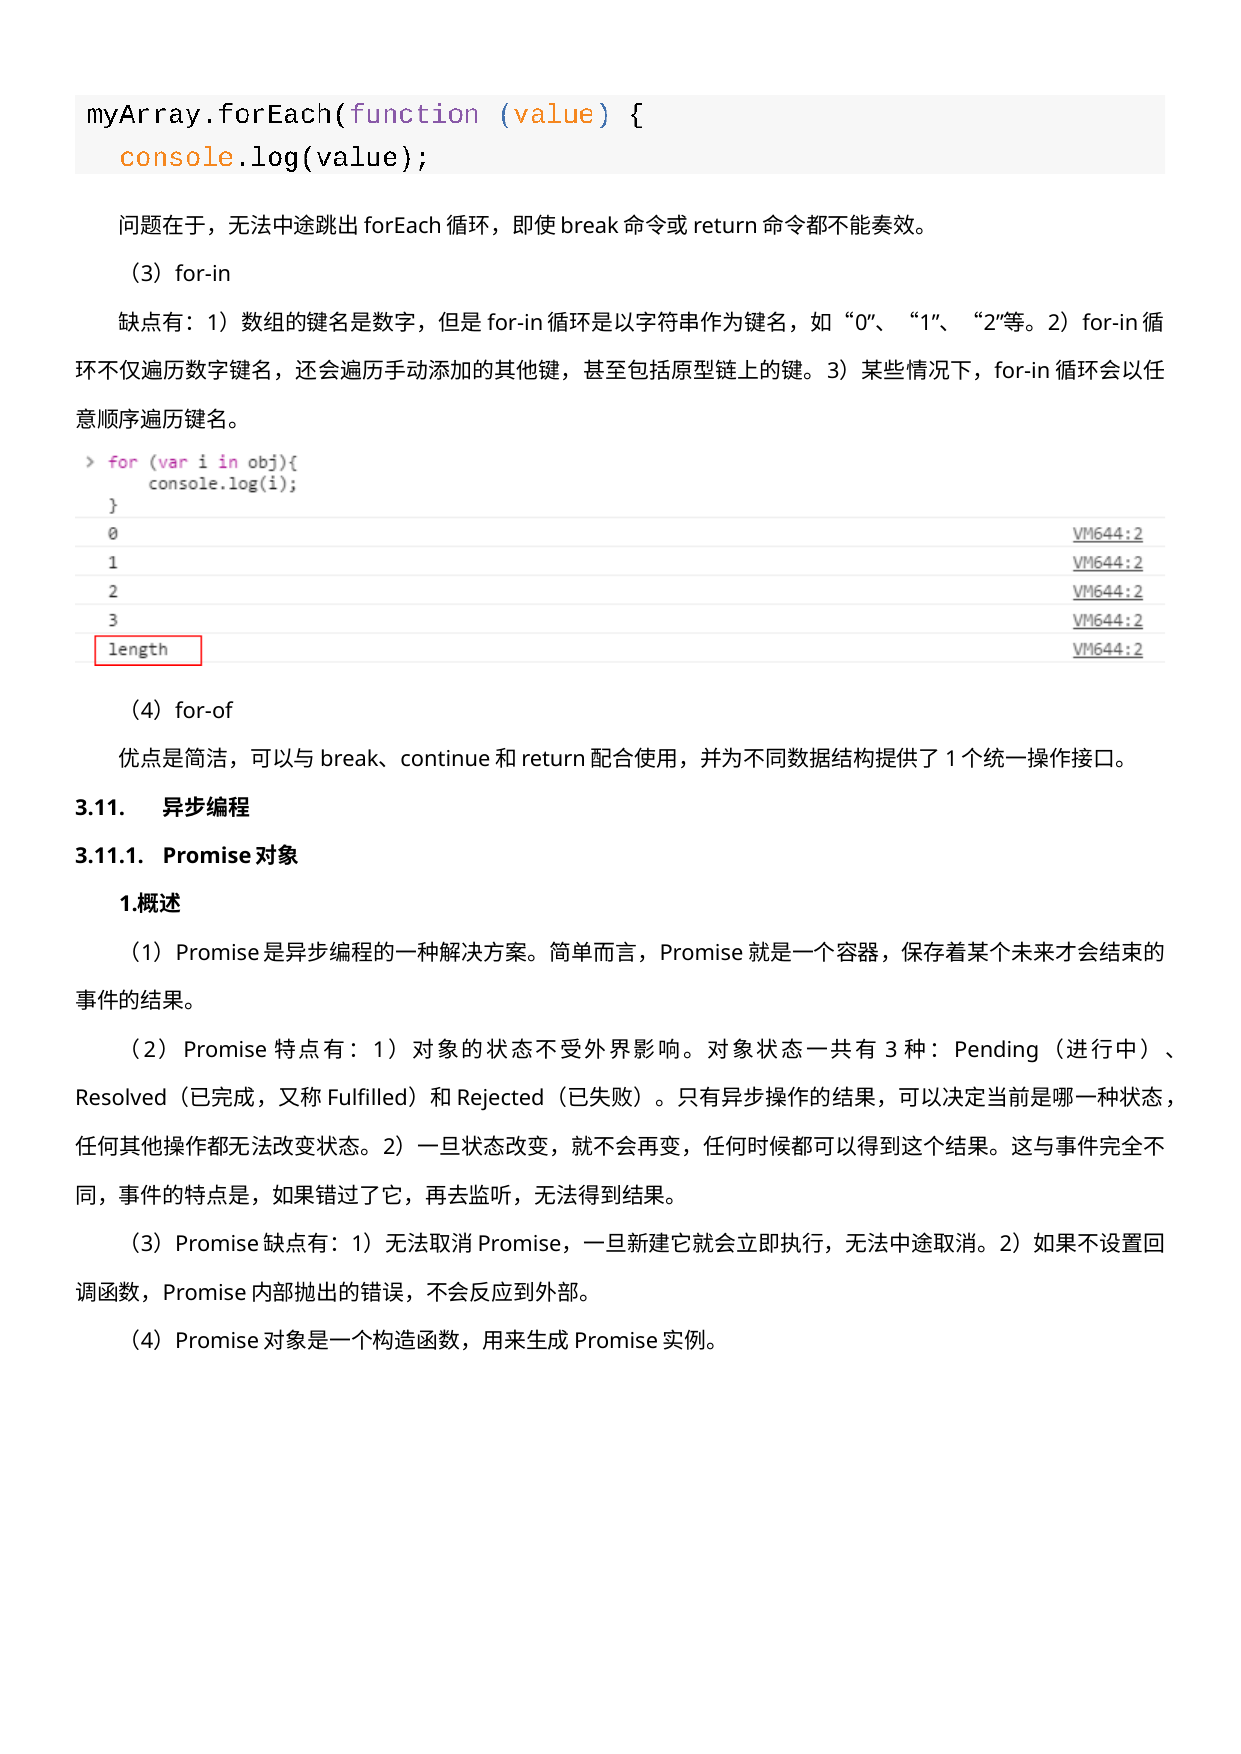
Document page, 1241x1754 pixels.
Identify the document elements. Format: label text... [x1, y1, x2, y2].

text 1.概述 [75, 886, 1165, 918]
text 问题在于，无法中途跳出forEach循环，即使break命令或return命令都不能奏效。 [75, 208, 1165, 240]
text （4）for-of [75, 692, 1165, 725]
text （1）Promise是异步编程的一种解决方案。简单而言，Promise就是一个容器，保存着某个未来才会结束的事件的结果。 [75, 934, 1165, 1015]
text 缺点有：1）数组的键名是数字，但是for-in循环是以字符串作为键名，如“0”、“1”、“2”等。2）for-in循环不仅遍历数字键名，还会遍历手动添加的其他键，甚至包括原型链上的键。3）某些情况下，for-in循环会以任意顺序遍历键名。 [75, 304, 1165, 434]
text （3）for-in [75, 256, 1165, 288]
text （4）Promise对象是一个构造函数，用来生成Promise实例。 [75, 1323, 1165, 1355]
picture [75, 95, 1166, 174]
text （2）Promise特点有：1）对象的状态不受外界影响。对象状态一共有3种：Pending（进行中）、Resolved（已完成，又称Fulfilled）和Rejected（已失败）。只有异步操作的结果，可以决定当前是哪一种状态，任何其他操作都无法改变状态。2）一旦状态改变，就不会再变，任何时候都可以得到这个结果。这与事件完全不同，事件的特点是，如果错过了它，再去监听，无法得到结果。 [75, 1031, 1165, 1210]
text （3）Promise缺点有：1）无法取消Promise，一旦新建它就会立即执行，无法中途取消。2）如果不设置回调函数，Promise内部抛出的错误，不会反应到外部。 [75, 1226, 1165, 1307]
text Promise对象 [75, 837, 1165, 870]
text 异步编程 [75, 789, 1165, 822]
picture [75, 450, 1166, 666]
text 优点是简洁，可以与break、continue和return配合使用，并为不同数据结构提供了1个统一操作接口。 [75, 741, 1165, 773]
